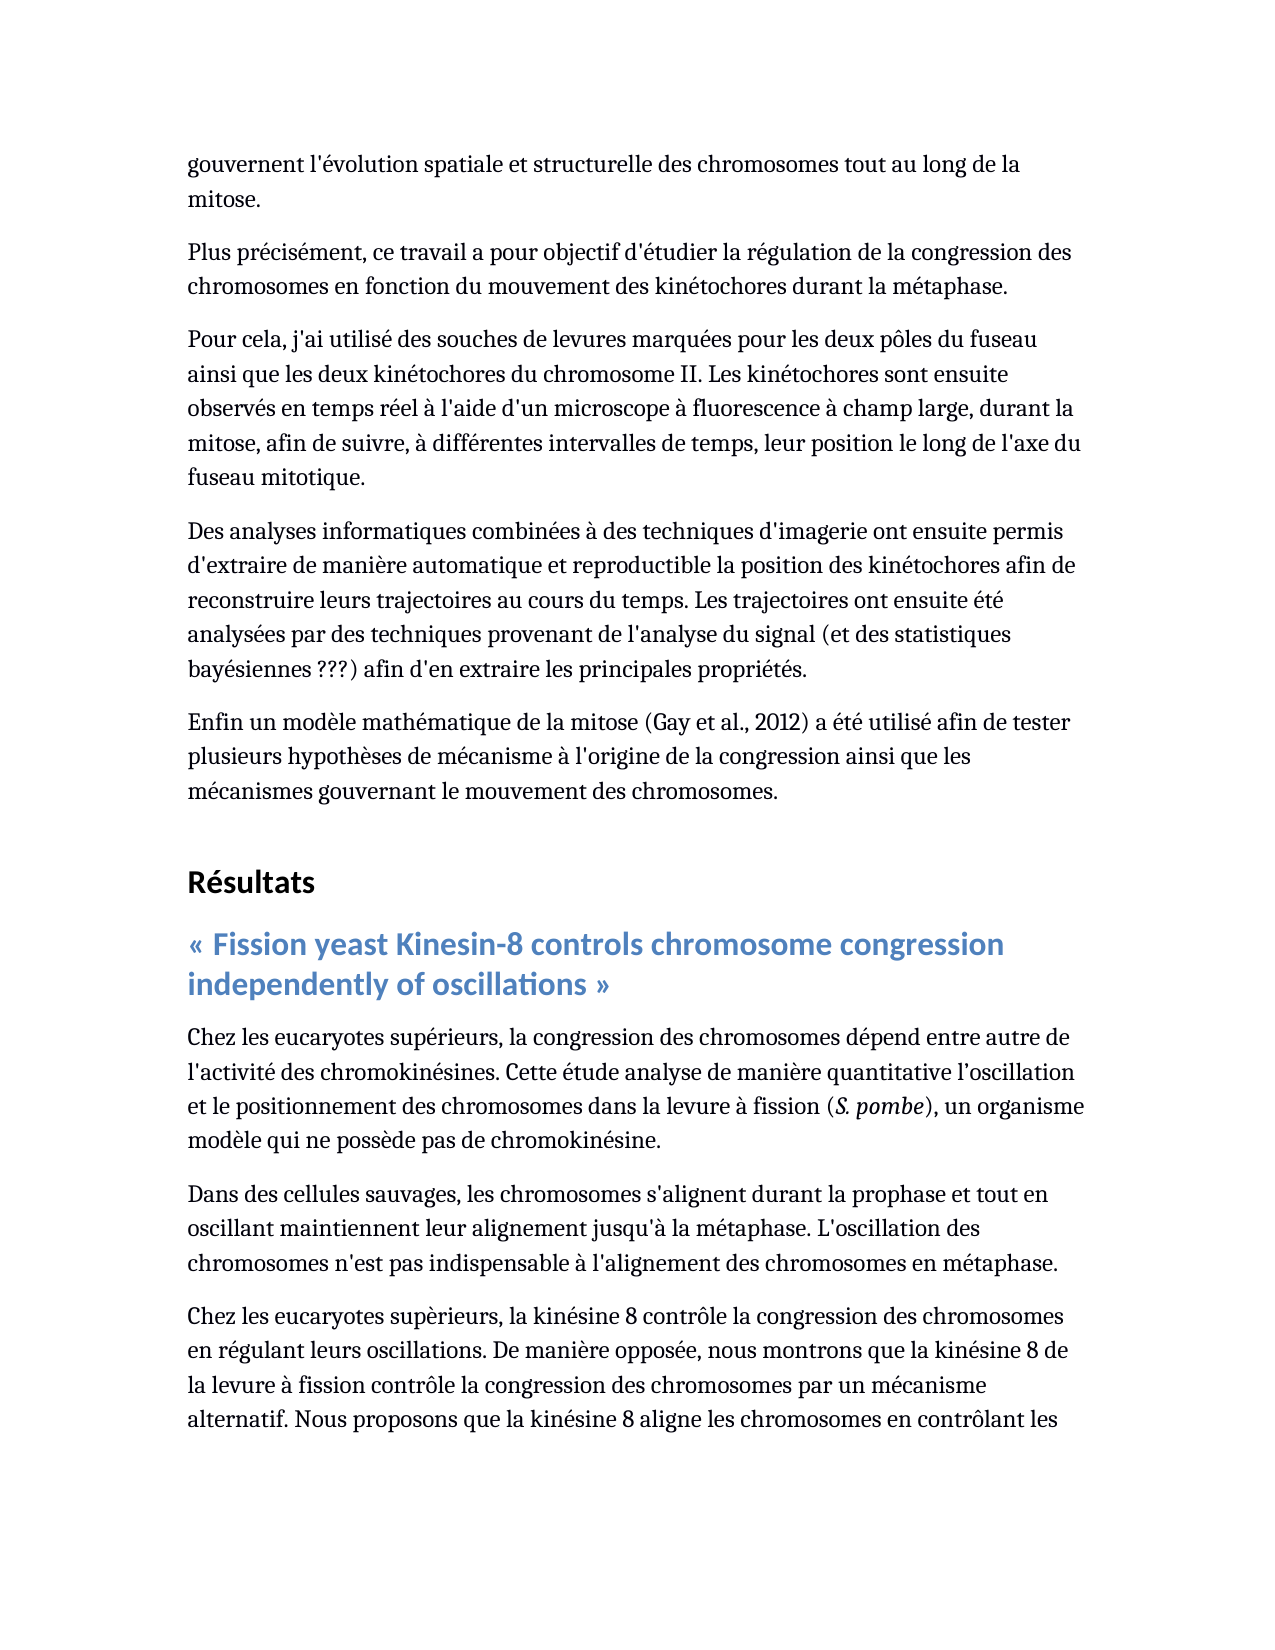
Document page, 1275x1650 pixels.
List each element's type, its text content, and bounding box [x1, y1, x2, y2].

text Des analyses informatiques combinées à des techniques d'imagerie ont ensuite permis d'extraire de manière automatique et reproductible la position des kinétochores afin de reconstruire leurs trajectoires au cours du temps. Les trajectoires ont ensuite été analysées par des techniques provenant de l'analyse du signal (et des statistiques bayésiennes ???) afin d'en extraire les principales propriétés. [187, 517, 1087, 683]
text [187, 1302, 1087, 1434]
text Plus précisément, ce travail a pour objectif d'étudier la régulation de la congression des chromosomes en fonction du mouvement des kinétochores durant la métaphase. [187, 238, 1087, 301]
text Dans des cellules sauvages, les chromosomes s'alignent durant la prophase et tout en oscillant maintiennent leur alignement jusqu'à la métaphase. L'oscillation des chromosomes n'est pas indispensable à l'alignement des chromosomes en métaphase. [187, 1179, 1087, 1277]
text Enfin un modèle mathématique de la mitose (Gay et al., 2012) a été utilisé afin de tester plusieurs hypothèses de mécanisme à l'origine de la congression ainsi que les mécanismes gouvernant le mouvement des chromosomes. [187, 708, 1087, 805]
text Chez les eucaryotes supérieurs, la congression des chromosomes dépend entre autre de l'activité des chromokinésines. Cette étude analyse de manière quantitative l’oscillation et le positionnement des chromosomes dans la levure à fission (S. pombe), un organisme modèle qui ne possède pas de chromokinésine. [187, 1023, 1087, 1155]
subtitle Résultats [187, 861, 1087, 902]
text Pour cela, j'ai utilisé des souches de levures marquées pour les deux pôles du fuseau ainsi que les deux kinétochores du chromosome II. Les kinétochores sont ensuite observés en temps réel à l'aide d'un microscope à fluorescence à champ large, durant la mitose, afin de suivre, à différentes intervalles de temps, leur position le long de l'axe du fuseau mitotique. [187, 325, 1087, 492]
subtitle « Fission yeast Kinesin-8 controls chromosome congression independently of oscillations » [187, 923, 1087, 1004]
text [187, 150, 1087, 213]
